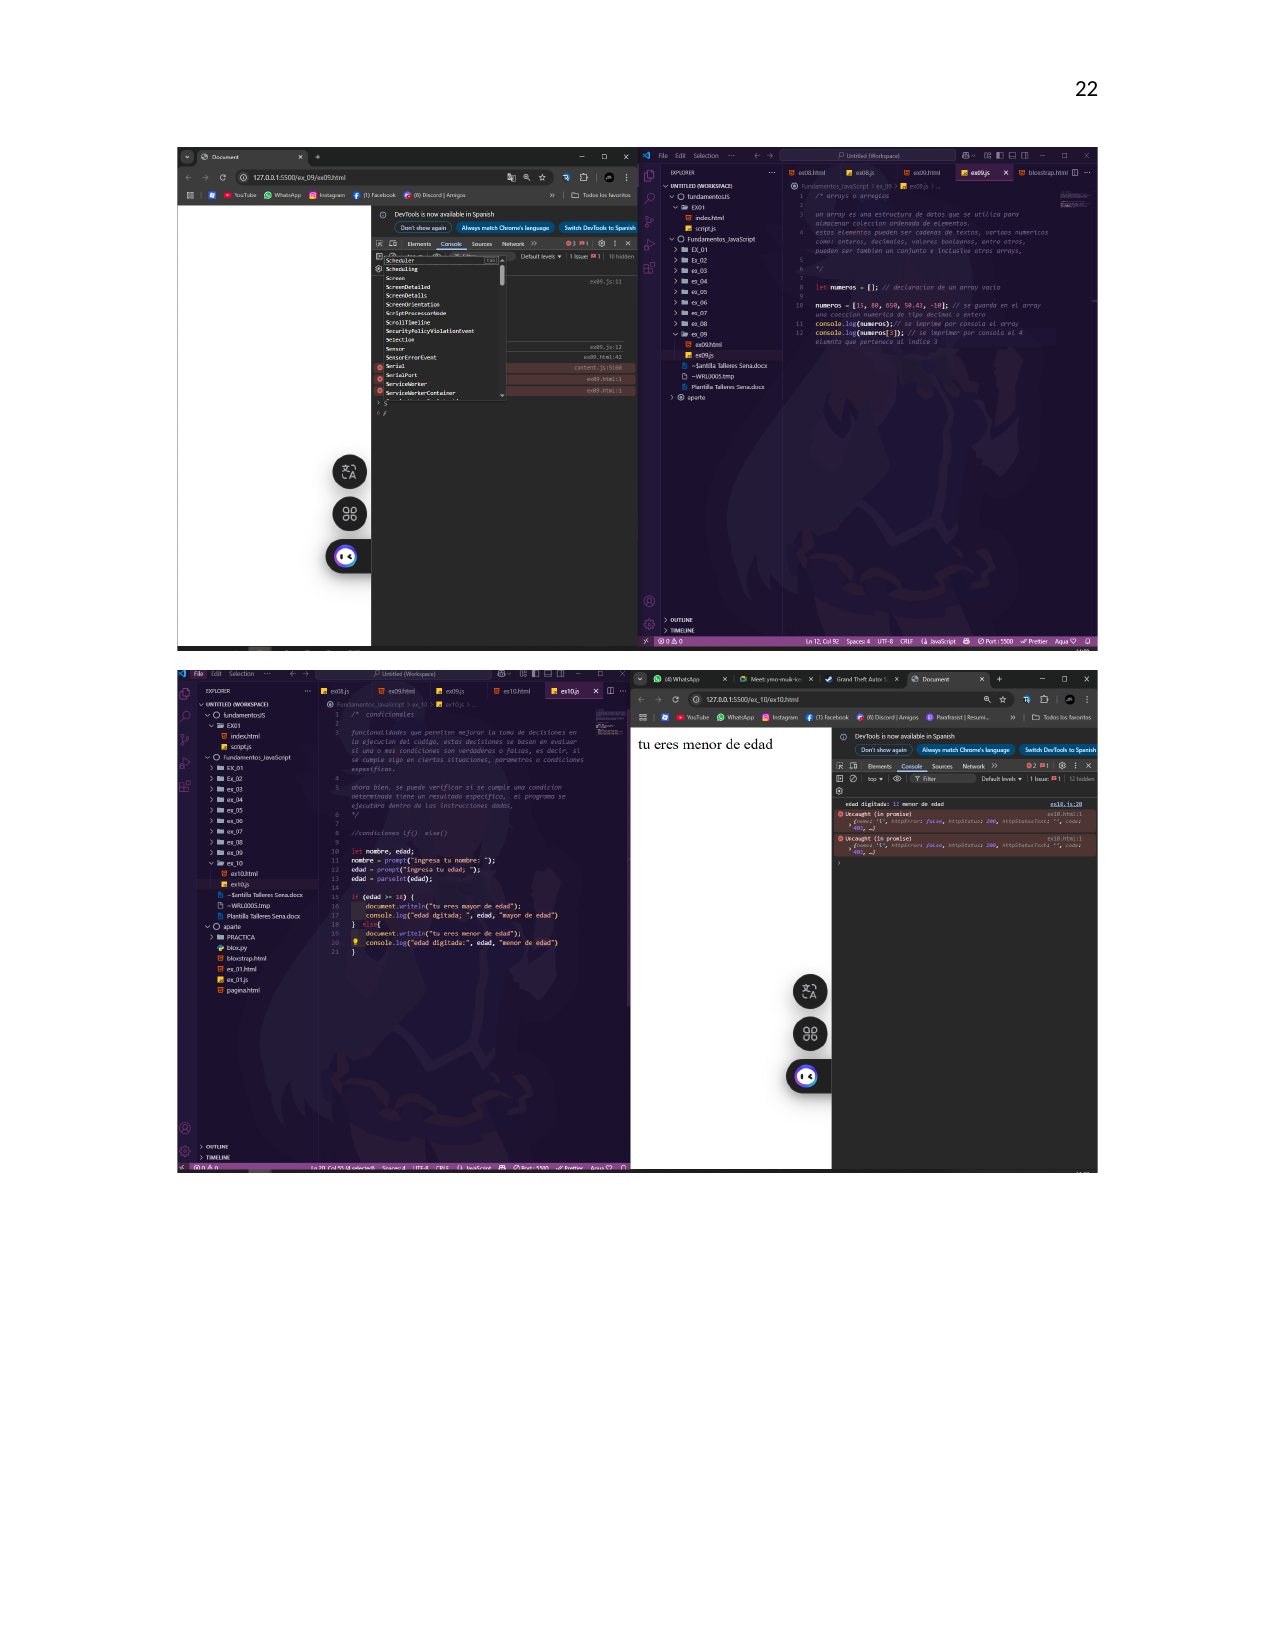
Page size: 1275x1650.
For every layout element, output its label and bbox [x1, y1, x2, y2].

picture [177, 147, 1098, 651]
picture [177, 670, 1098, 1173]
